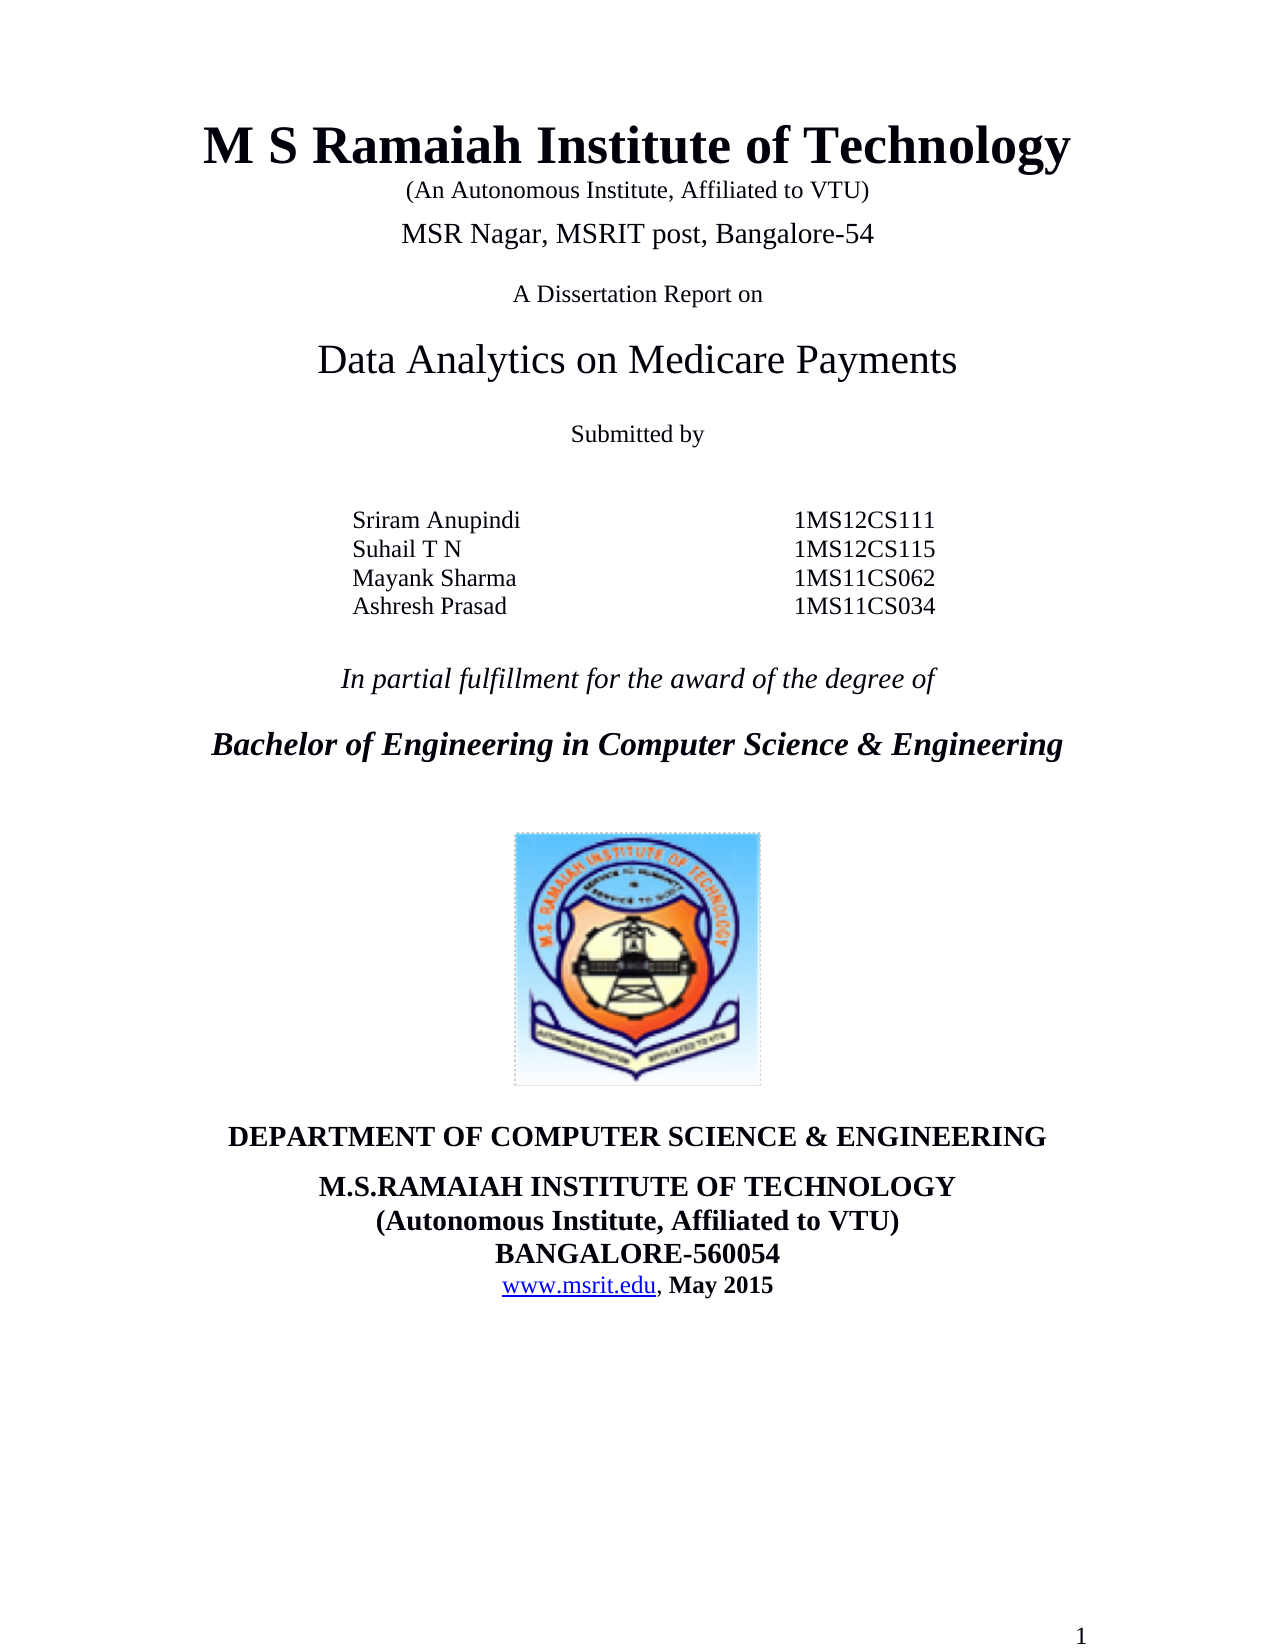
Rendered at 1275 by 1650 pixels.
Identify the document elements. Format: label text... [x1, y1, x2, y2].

text (An Autonomous Institute, Affiliated to VTU) [187, 175, 1087, 203]
text DEPARTMENT OF COMPUTER SCIENCE & ENGINEERING [187, 1119, 1087, 1153]
text A Dissertation Report on [187, 279, 1087, 308]
text In partial fulfillment for the award of the degree of [187, 661, 1087, 695]
picture [514, 832, 761, 1086]
text M S Ramaiah Institute of Technology [187, 112, 1087, 175]
text Suhail T N 1MS12CS115 [262, 534, 1087, 563]
text Sriram Anupindi 1MS12CS111 [187, 505, 1087, 534]
text Data Analytics on Medicare Payments [187, 334, 1087, 382]
text www.msrit.edu, May 2015 [187, 1270, 1087, 1299]
text MSR Nagar, MSRIT post, Bangalore-54 [187, 216, 1087, 249]
text Ashresh Prasad 1MS11CS034 [262, 591, 1087, 620]
text Submitted by [187, 419, 1087, 448]
text Mayank Sharma 1MS11CS062 [262, 563, 1087, 591]
text M.S.RAMAIAH INSTITUTE OF TECHNOLOGY [187, 1169, 1087, 1203]
text BANGALORE-560054 [187, 1237, 1087, 1270]
text (Autonomous Institute, Affiliated to VTU) [187, 1203, 1087, 1237]
subtitle Bachelor of Engineering in Computer Science & Engineering [187, 724, 1087, 762]
